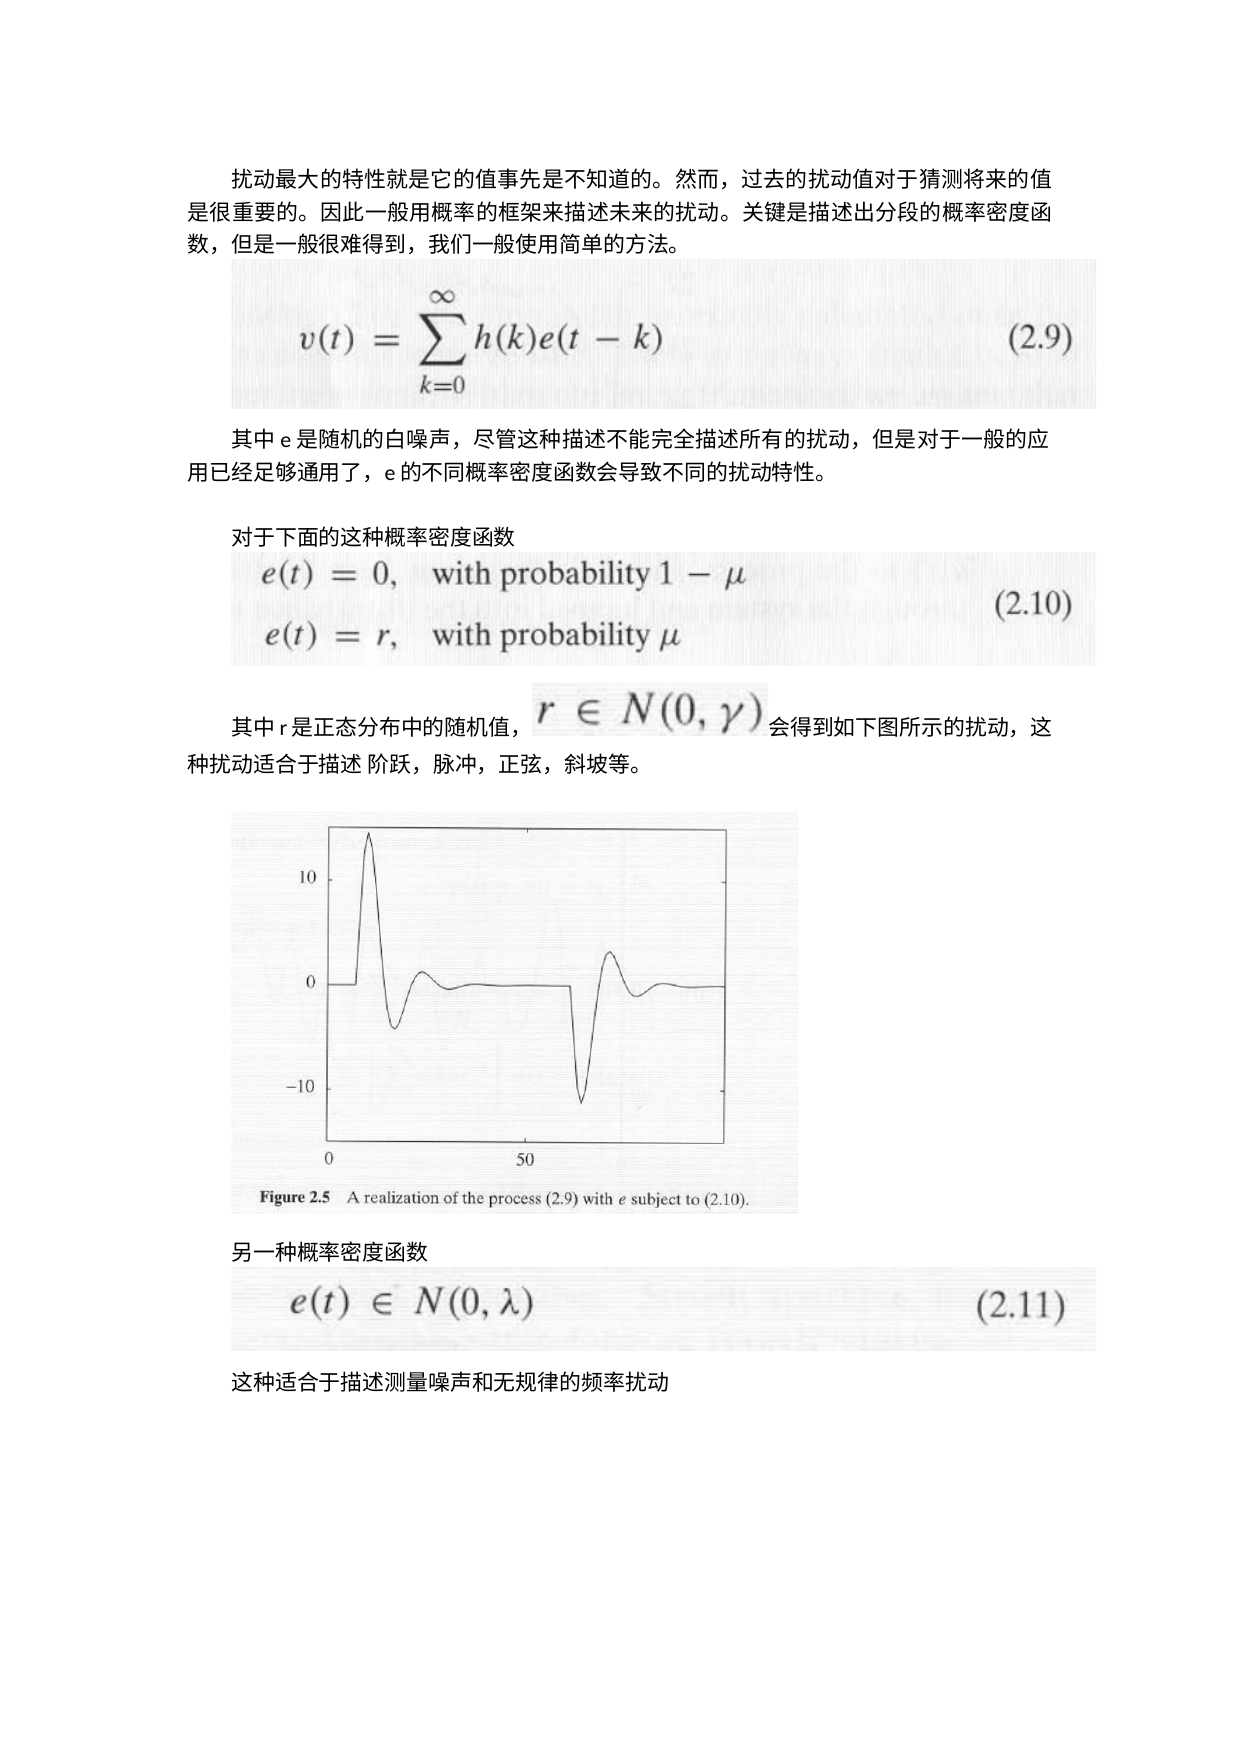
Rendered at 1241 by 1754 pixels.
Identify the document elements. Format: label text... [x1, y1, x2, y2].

text 其中e是随机的白噪声，尽管这种描述不能完全描述所有的扰动，但是对于一般的应用已经足够通用了，e的不同概率密度函数会导致不同的扰动特性。 [187, 422, 1053, 487]
text 另一种概率密度函数 [187, 1234, 1053, 1267]
picture [231, 812, 799, 1214]
picture [231, 259, 1097, 409]
picture [231, 552, 1097, 666]
text 其中r是正态分布中的随机值，会得到如下图所示的扰动，这种扰动适合于描述 阶跃，脉冲，正弦，斜坡等。 [187, 682, 1053, 779]
picture [231, 1267, 1097, 1351]
picture [532, 682, 769, 736]
text 扰动最大的特性就是它的值事先是不知道的。然而，过去的扰动值对于猜测将来的值是很重要的。因此一般用概率的框架来描述未来的扰动。关键是描述出分段的概率密度函数，但是一般很难得到，我们一般使用简单的方法。 [187, 162, 1053, 259]
text 对于下面的这种概率密度函数 [187, 519, 1053, 552]
text 这种适合于描述测量噪声和无规律的频率扰动 [187, 1364, 1053, 1397]
